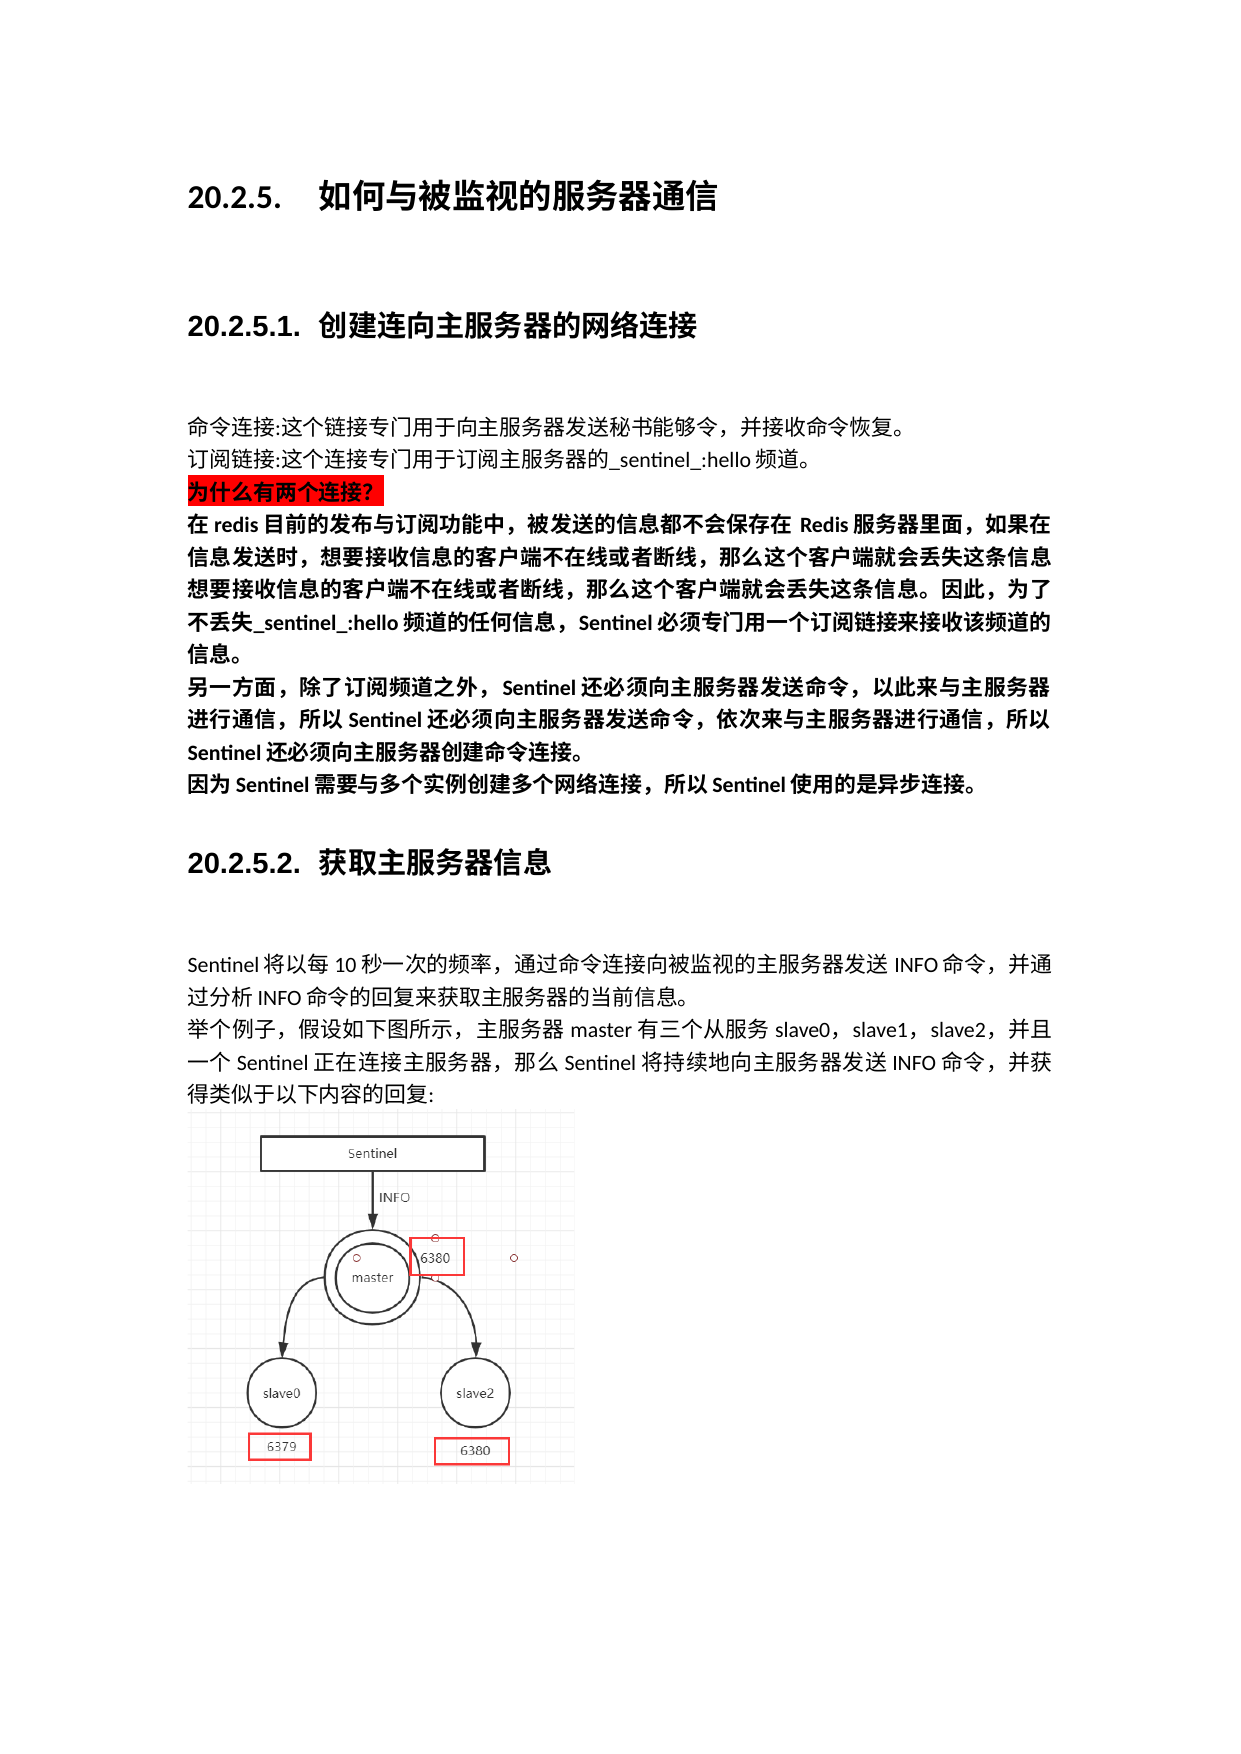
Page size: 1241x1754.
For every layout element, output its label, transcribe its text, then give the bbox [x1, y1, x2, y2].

subtitle Sentinel状态结构 [187, 162, 1053, 227]
text sentinelRedisInstance的属性 [187, 711, 1053, 776]
picture [187, 971, 1052, 1061]
subtitle 创建连向主服务器的网络连接 [187, 1225, 1053, 1290]
subtitle 如何与被监视的服务器通信 [187, 1096, 1053, 1161]
text 为什么有两个连接？ [187, 1408, 1053, 1441]
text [187, 1441, 1053, 1571]
text 命令连接:这个链接专门用于向主服务器发送秘书能够令，并接收命令恢复。 [187, 1343, 1053, 1376]
text 订阅链接:这个连接专门用于订阅主服务器的_sentinel_:hello频道。 [187, 1376, 1053, 1408]
picture [187, 776, 1053, 942]
picture [187, 288, 1052, 700]
